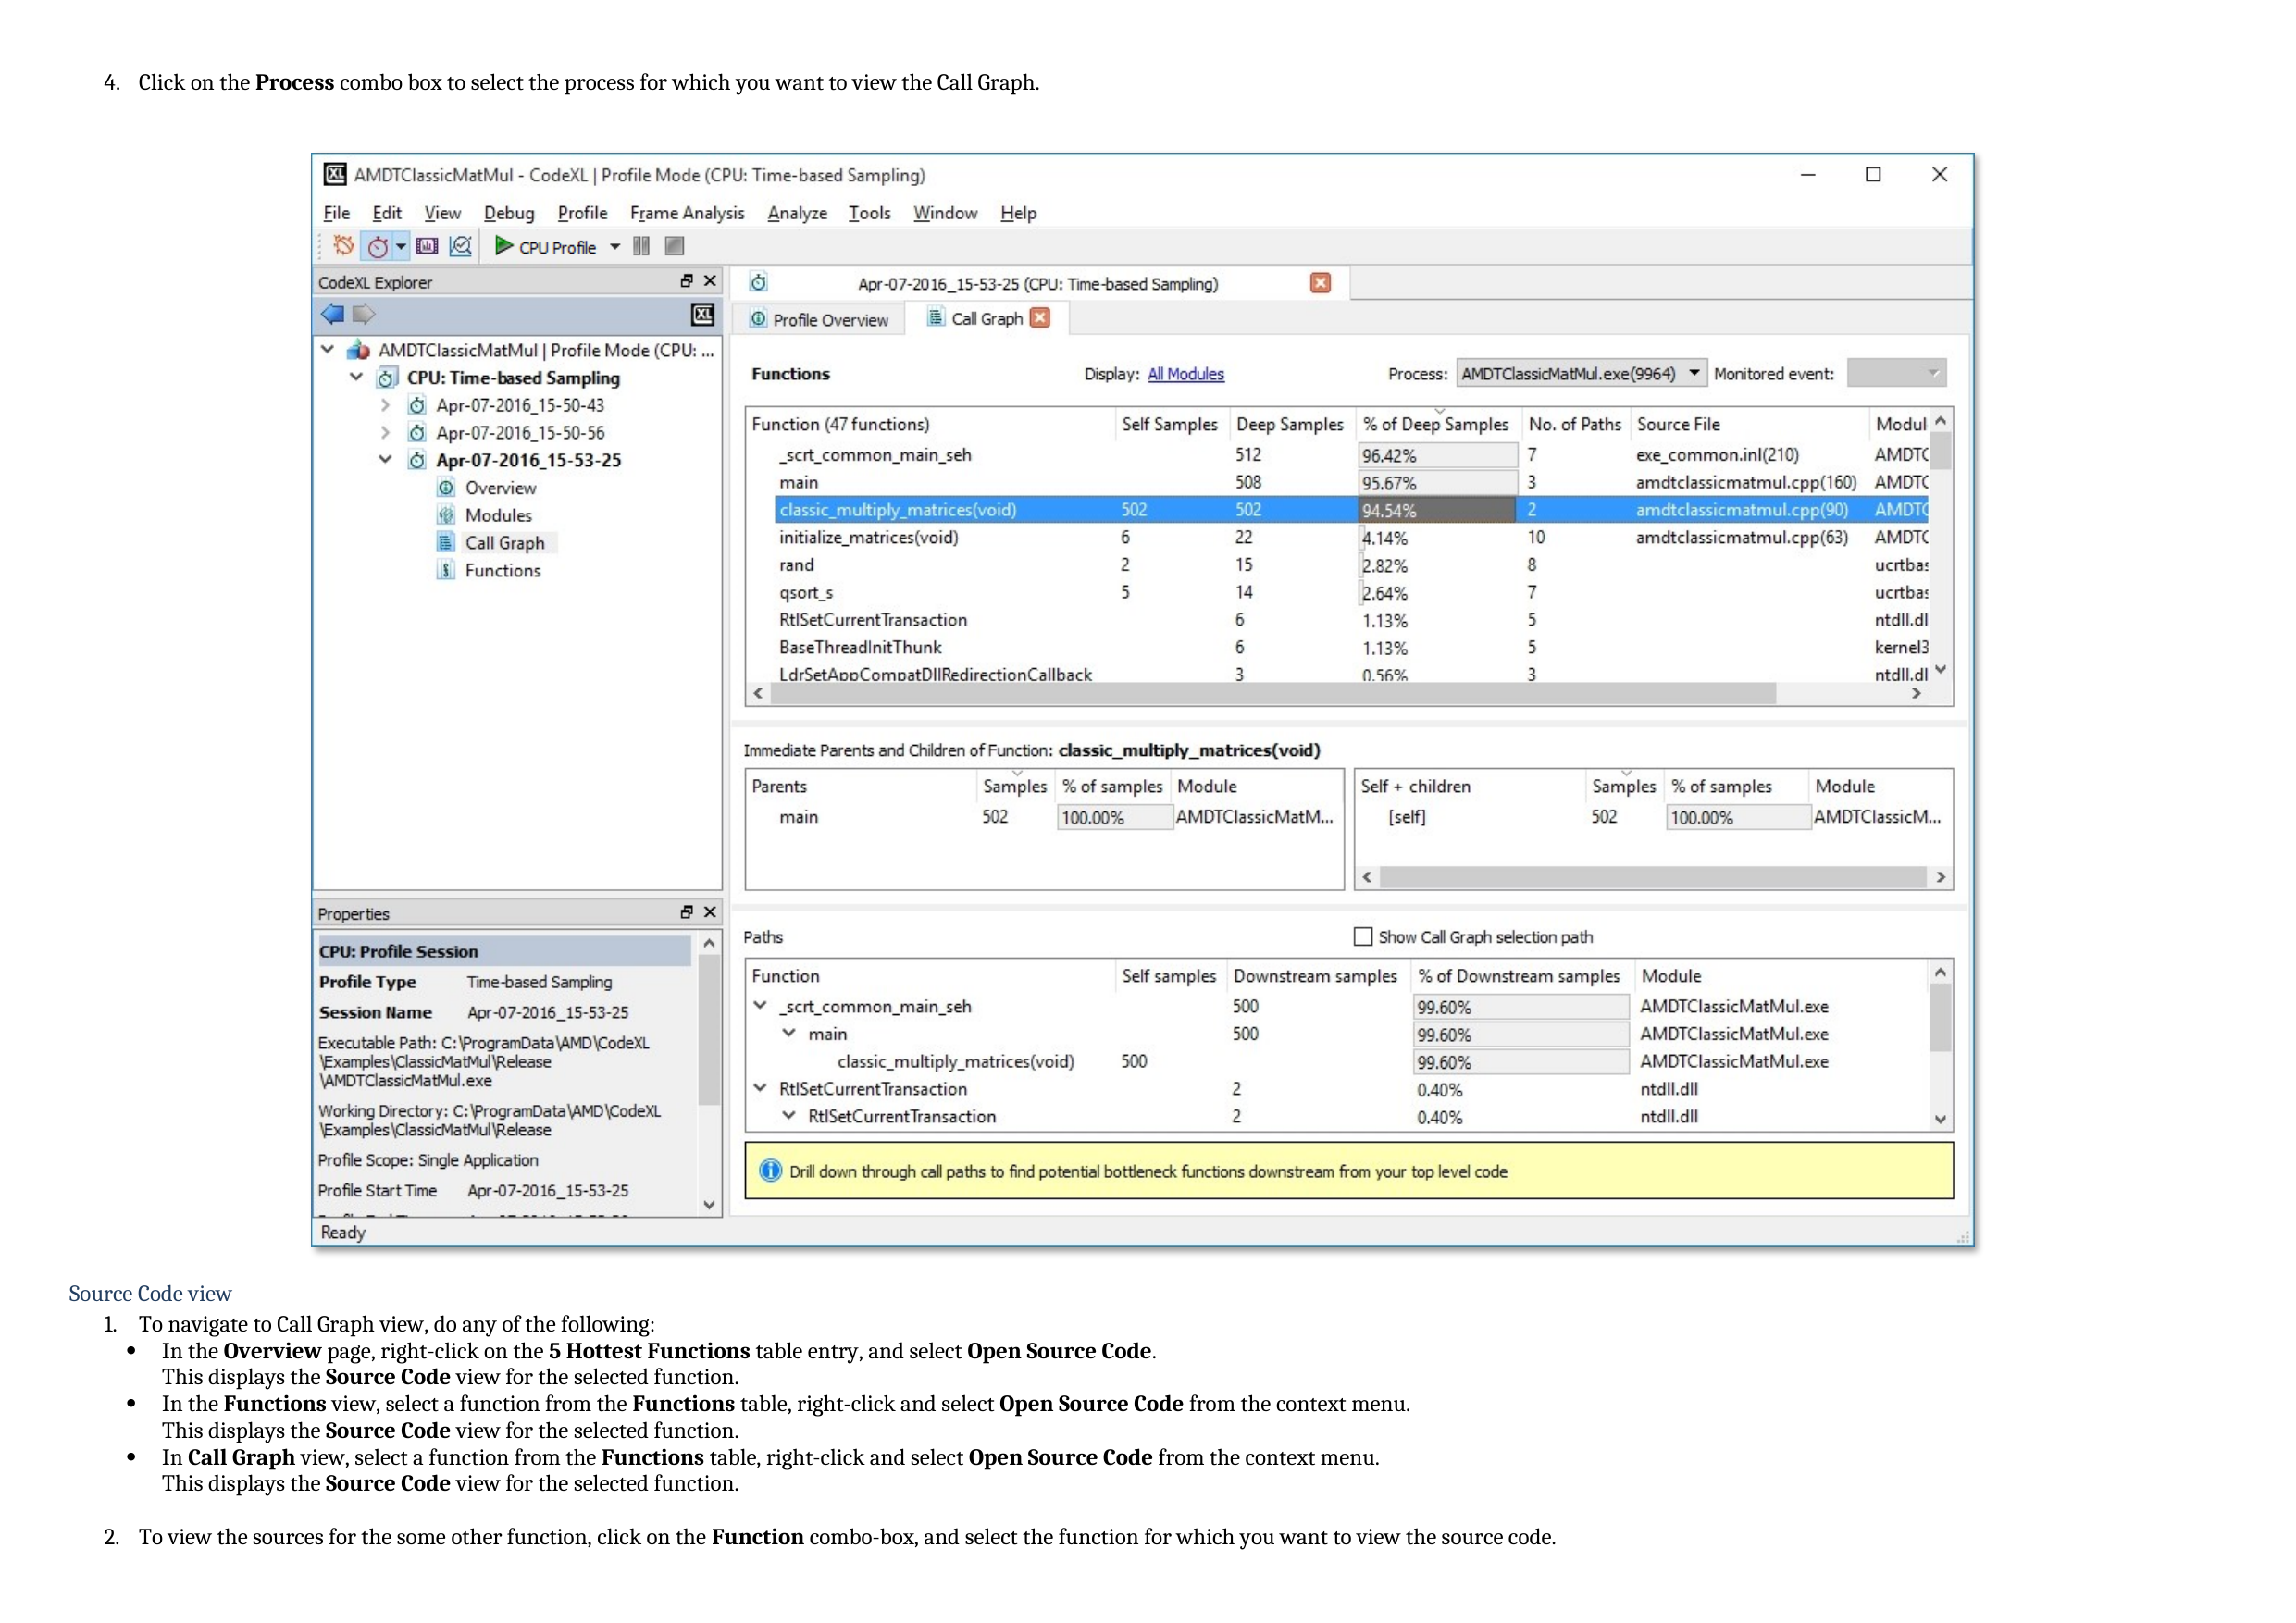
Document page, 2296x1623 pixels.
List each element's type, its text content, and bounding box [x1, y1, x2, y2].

picture [311, 153, 1975, 1247]
list Click on the Process combo box to select the process for which you want to view the Call Graph. [104, 69, 2226, 96]
subtitle Source Code view [69, 1281, 2226, 1307]
list In Call Graph view, select a function from the Functions table, right-click and select Open Source Code from the context menu. This displays the Source Code view for the selected function. [127, 1444, 2226, 1524]
list To view the sources for the some other function, click on the Function combo-box, and select the function for which you want to view the source code. [104, 1524, 2226, 1551]
list In the Overview page, right-click on the 5 Hottest Functions table entry, and select Open Source Code. This displays the Source Code view for the selected function. [127, 1338, 2226, 1391]
list To navigate to Call Graph view, do any of the following: [104, 1311, 2226, 1338]
list In the Functions view, select a function from the Functions table, right-click and select Open Source Code from the context menu. This displays the Source Code view for the selected function. [127, 1391, 2226, 1444]
